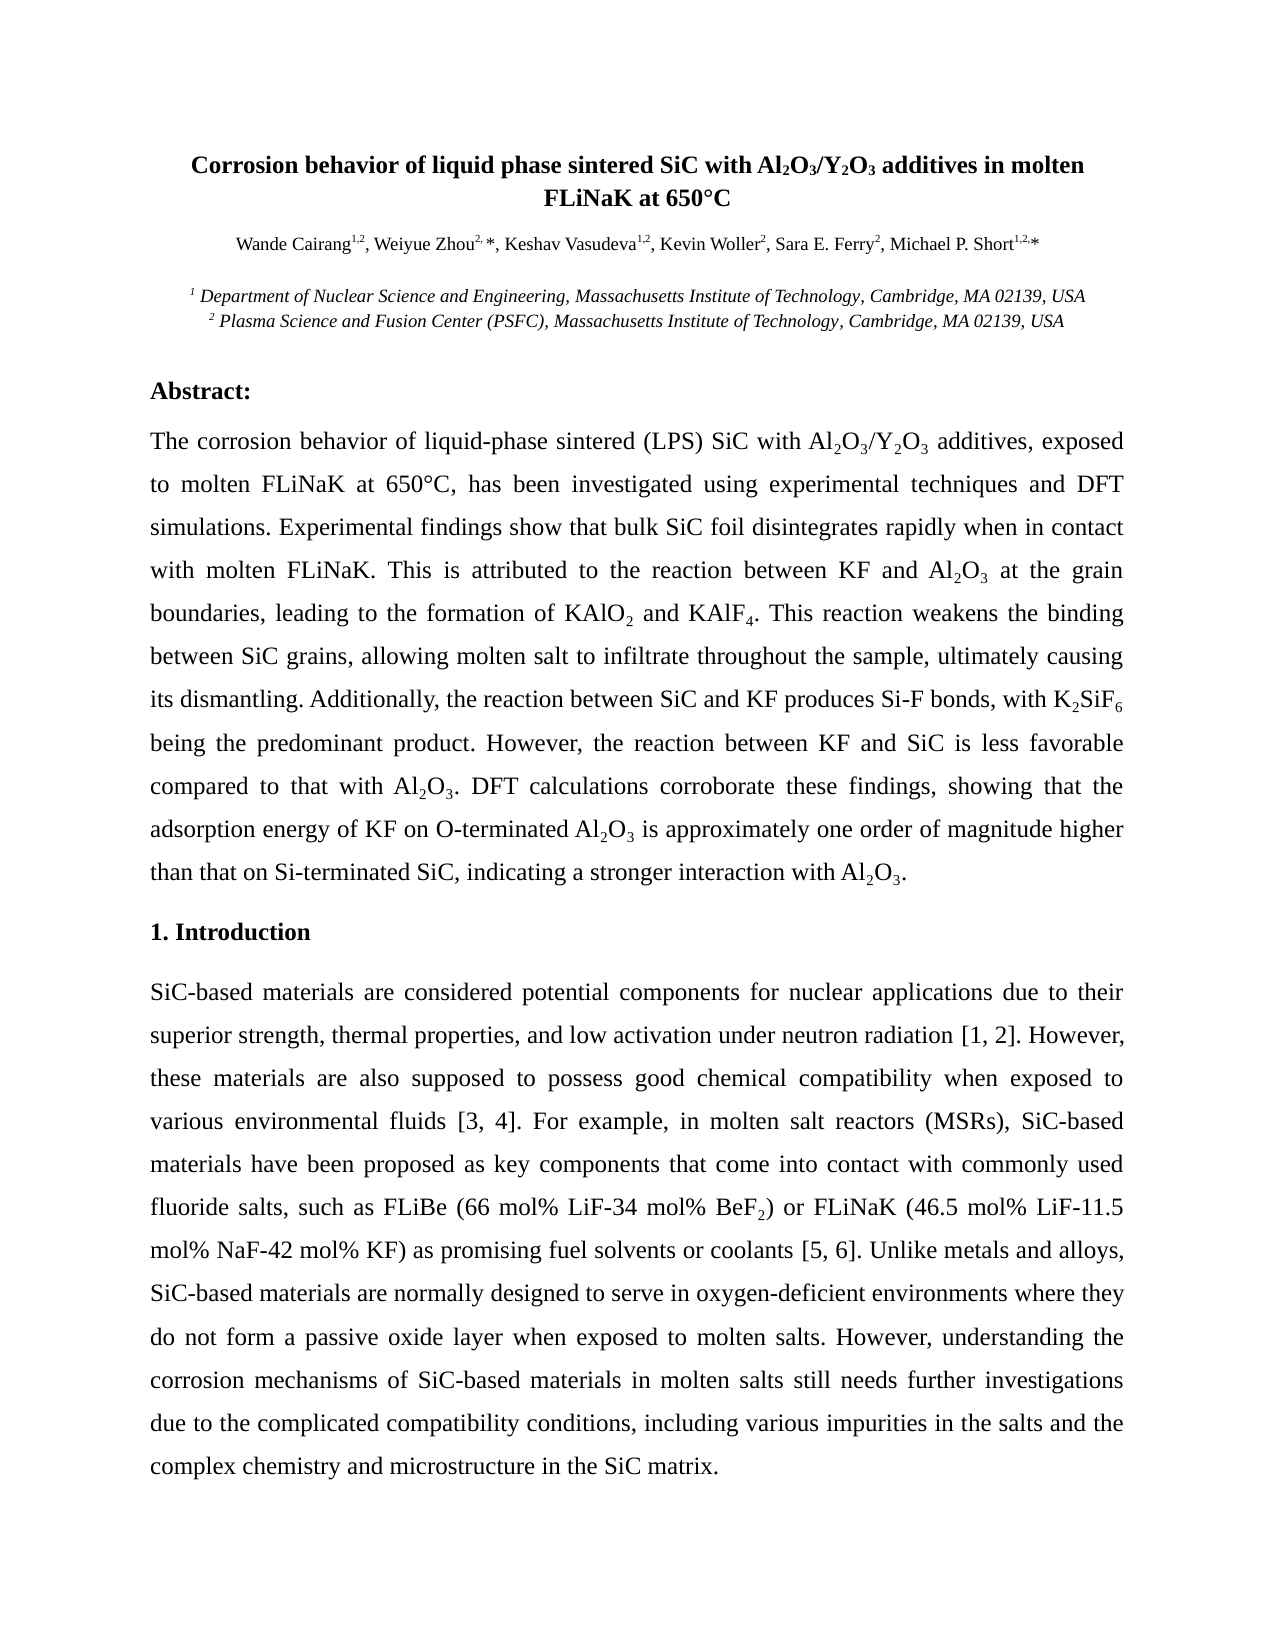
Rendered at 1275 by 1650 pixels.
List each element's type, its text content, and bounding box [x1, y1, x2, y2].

text 2 Plasma Science and Fusion Center (PSFC), Massachusetts Institute of Technology, Cambridge, MA 02139, USA [150, 310, 1125, 331]
text 1. Introduction [150, 917, 1125, 946]
text The corrosion behavior of liquid-phase sintered (LPS) SiC with Al₂O₃/Y₂O₃ additives, exposed to molten FLiNaK at 650°C, has been investigated using experimental techniques and DFT simulations. Experimental findings show that bulk SiC foil disintegrates rapidly when in contact with molten FLiNaK. This is attributed to the reaction between KF and Al₂O₃ at the grain boundaries, leading to the formation of KAlO₂ and KAlF₄. This reaction weakens the binding between SiC grains, allowing molten salt to infiltrate throughout the sample, ultimately causing its dismantling. Additionally, the reaction between SiC and KF produces Si-F bonds, with K₂SiF₆ being the predominant product. However, the reaction between KF and SiC is less favorable compared to that with Al₂O₃. DFT calculations corroborate these findings, showing that the adsorption energy of KF on O-terminated Al₂O₃ is approximately one order of magnitude higher than that on Si-terminated SiC, indicating a stronger interaction with Al₂O₃. [150, 426, 1125, 886]
text 1 Department of Nuclear Science and Engineering, Massachusetts Institute of Technology, Cambridge, MA 02139, USA [150, 285, 1125, 307]
text Abstract: [150, 376, 1125, 405]
text Wande Cairang1,2, Weiyue Zhou2, *, Keshav Vasudeva1,2, Kevin Woller2, Sara E. Ferry2, Michael P. Short1,2,* [150, 233, 1125, 254]
text Corrosion behavior of liquid phase sintered SiC with Al2O3/Y2O3 additives in molten FLiNaK at 650°C [150, 150, 1125, 212]
text SiC-based materials are considered potential components for nuclear applications due to their superior strength, thermal properties, and low activation under neutron radiation [1, 2]. However, these materials are also supposed to possess good chemical compatibility when exposed to various environmental fluids [3, 4]. For example, in molten salt reactors (MSRs), SiC-based materials have been proposed as key components that come into contact with commonly used fluoride salts, such as FLiBe (66 mol% LiF-34 mol% BeF₂) or FLiNaK (46.5 mol% LiF-11.5 mol% NaF-42 mol% KF) as promising fuel solvents or coolants [5, 6]. Unlike metals and alloys, SiC-based materials are normally designed to serve in oxygen-deficient environments where they do not form a passive oxide layer when exposed to molten salts. However, understanding the corrosion mechanisms of SiC-based materials in molten salts still needs further investigations due to the complicated compatibility conditions, including various impurities in the salts and the complex chemistry and microstructure in the SiC matrix. [150, 977, 1125, 1480]
